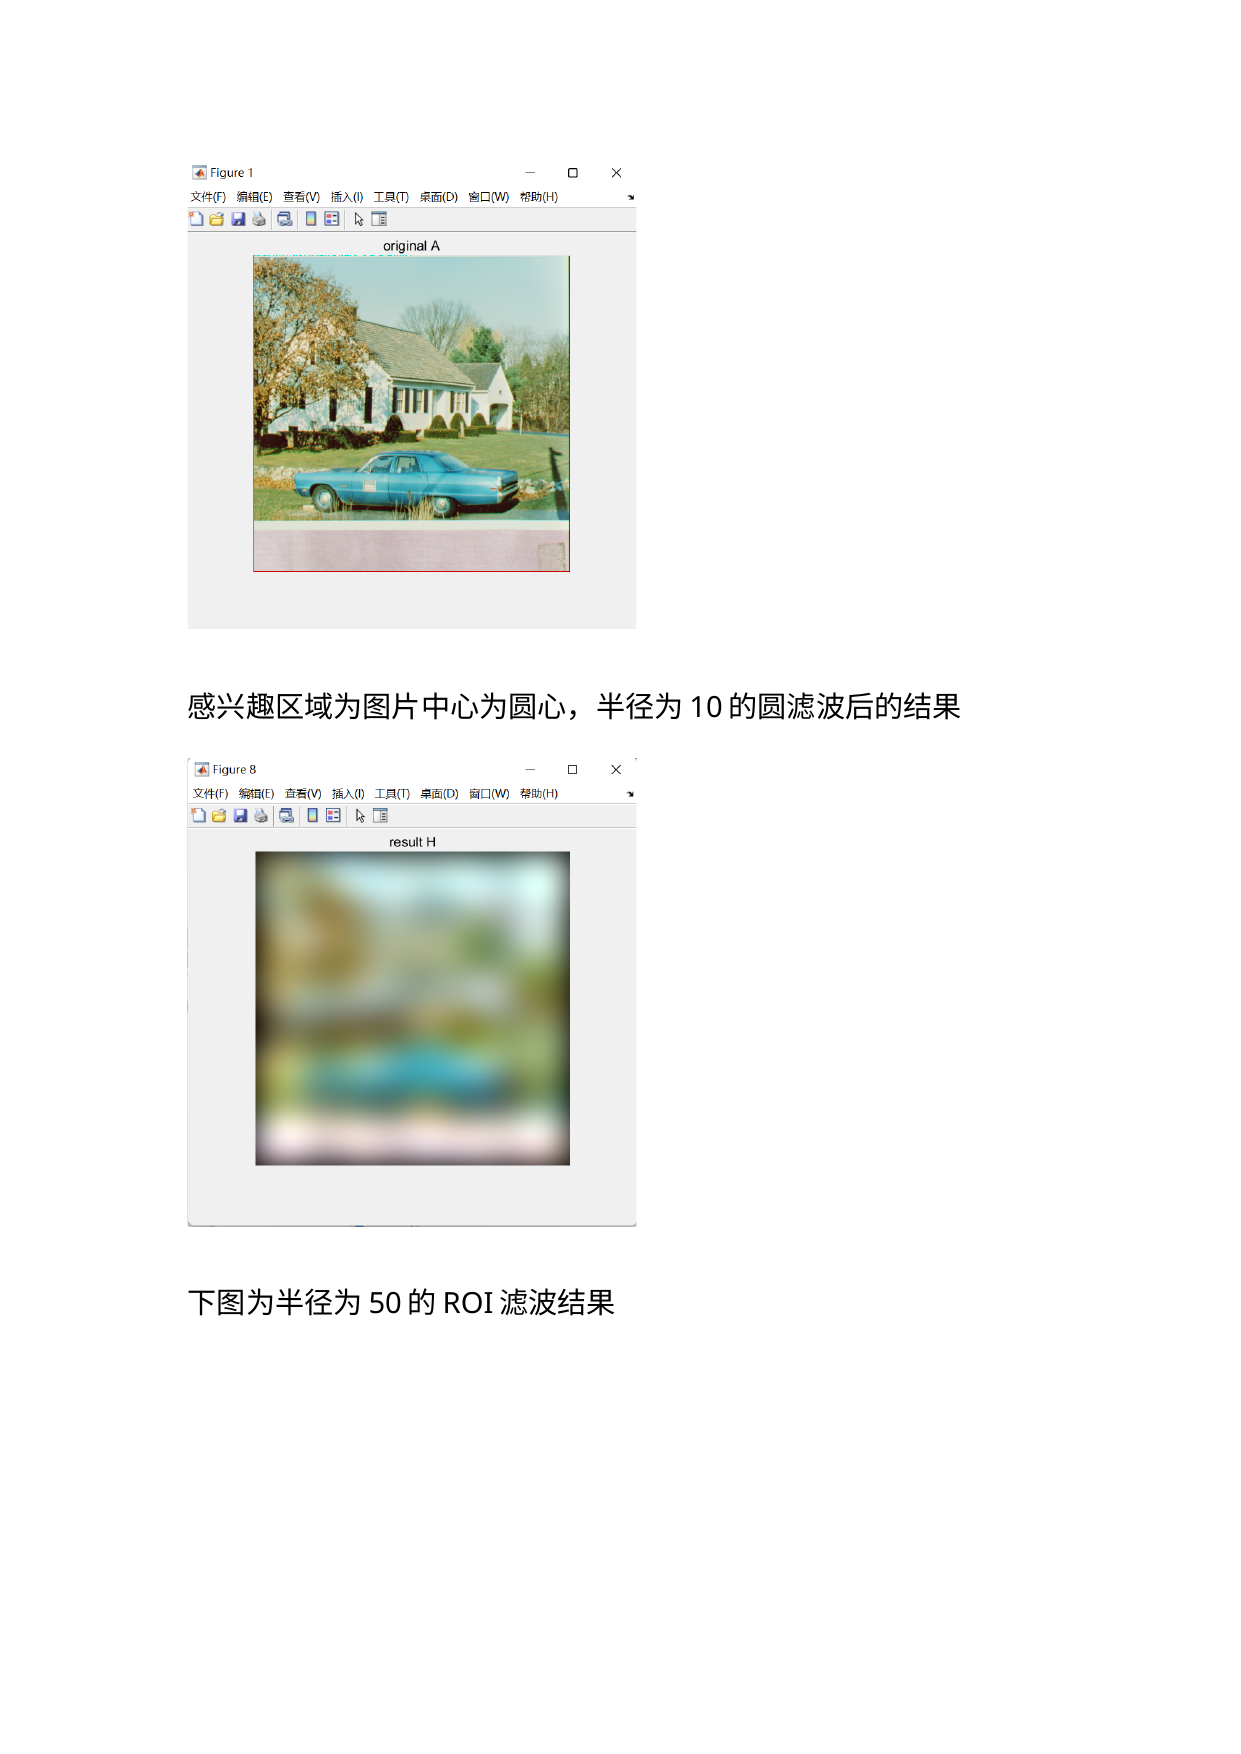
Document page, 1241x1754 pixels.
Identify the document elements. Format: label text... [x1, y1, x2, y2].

picture [187, 162, 637, 629]
text 感兴趣区域为图片中心为圆心，半径为10的圆滤波后的结果 [187, 672, 1053, 737]
text 下图为半径为50的ROI滤波结果 [187, 1268, 1053, 1333]
picture [187, 758, 637, 1227]
